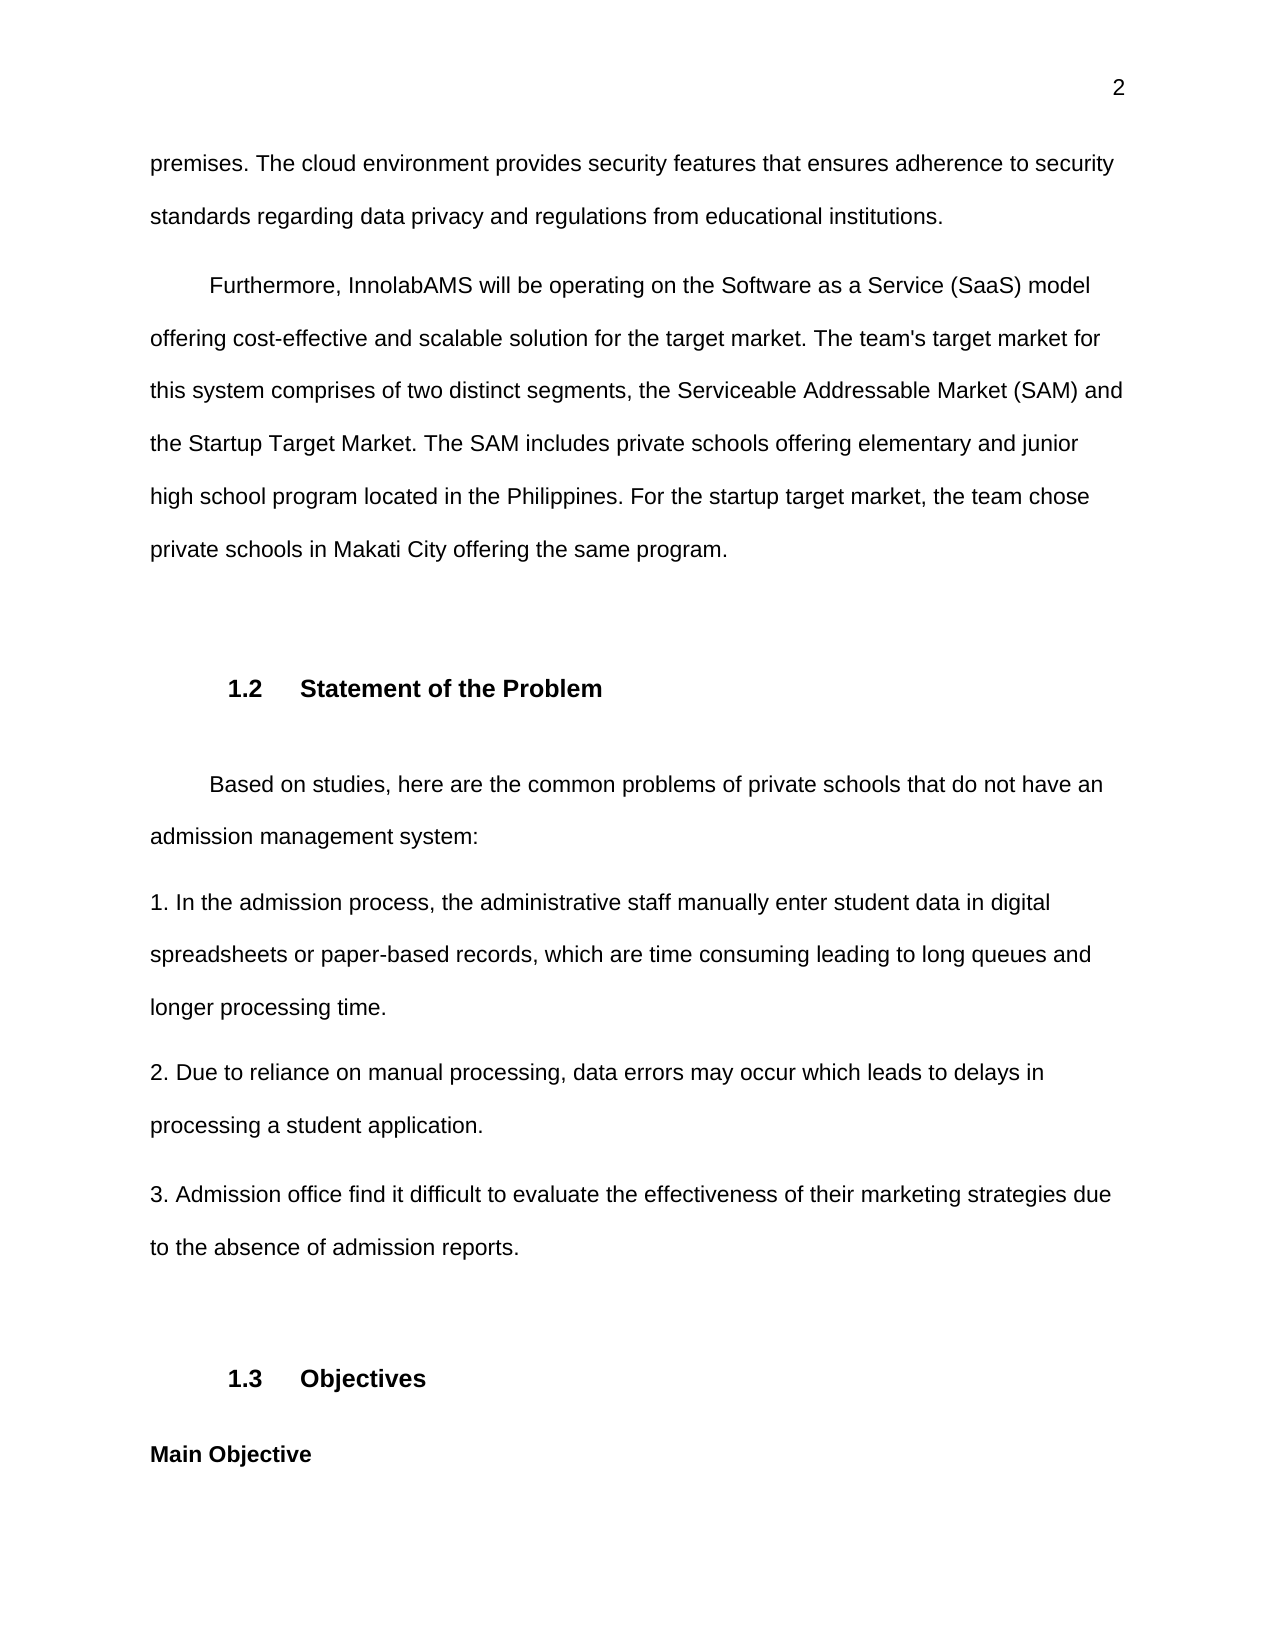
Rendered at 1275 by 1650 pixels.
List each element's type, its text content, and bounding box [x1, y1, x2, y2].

text 3. Admission office find it difficult to evaluate the effectiveness of their marketing strategies due to the absence of admission reports. [150, 1181, 1125, 1260]
text 2. Due to reliance on manual processing, data errors may occur which leads to delays in processing a student application. [150, 1059, 1125, 1138]
text 1. In the admission process, the administrative staff manually enter student data in digital spreadsheets or paper-based records, which are time consuming leading to long queues and longer processing time. [150, 888, 1125, 1020]
subtitle Statement of the Problem [262, 674, 1125, 703]
text Main Objective [150, 1441, 1125, 1467]
text Based on studies, here are the common problems of private schools that do not have an admission management system: [150, 771, 1125, 850]
subtitle Objectives [262, 1364, 1125, 1393]
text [150, 150, 1125, 229]
text Furthermore, InnolabAMS will be operating on the Software as a Service (SaaS) model offering cost-effective and scalable solution for the target market. The team's target market for this system comprises of two distinct segments, the Serviceable Addressable Market (SAM) and the Startup Target Market. The SAM includes private schools offering elementary and junior high school program located in the Philippines. For the startup target market, the team chose private schools in Makati City offering the same program. [150, 272, 1125, 562]
